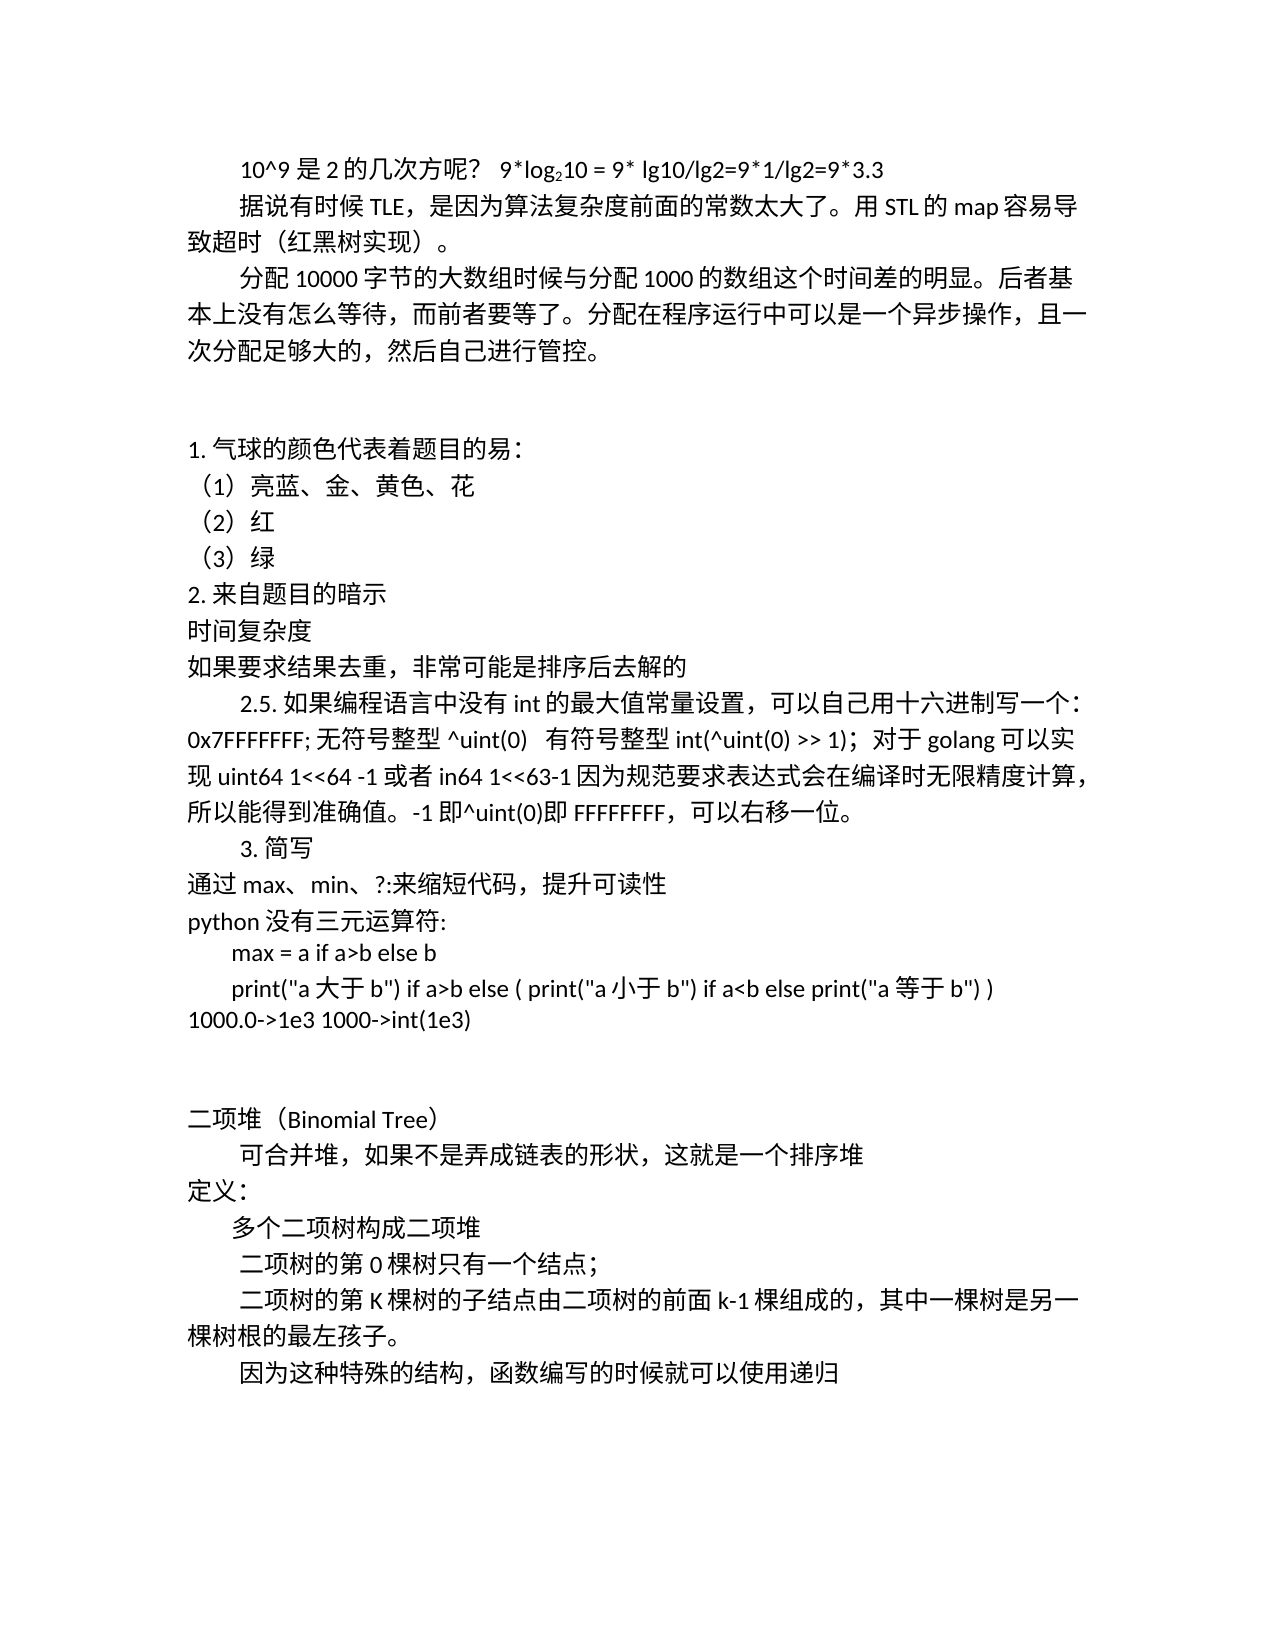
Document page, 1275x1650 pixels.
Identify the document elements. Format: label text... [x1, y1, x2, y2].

text 时间复杂度 [187, 611, 1087, 647]
text （3）绿 [187, 539, 1087, 575]
text 分配10000字节的大数组时候与分配1000的数组这个时间差的明显。后者基本上没有怎么等待，而前者要等了。分配在程序运行中可以是一个异步操作，且一次分配足够大的，然后自己进行管控。 [187, 259, 1087, 367]
text max = a if a>b else b [187, 937, 1087, 968]
text 多个二项树构成二项堆 [187, 1208, 1087, 1244]
list 来自题目的暗示 [187, 575, 1087, 611]
text 二项树的第K棵树的子结点由二项树的前面k-1棵组成的，其中一棵树是另一棵树根的最左孩子。 [187, 1281, 1087, 1353]
text 定义： [187, 1172, 1087, 1208]
text 通过max、min、?:来缩短代码，提升可读性 [187, 865, 1087, 901]
text python没有三元运算符: [187, 901, 1087, 937]
text （2）红 [187, 502, 1087, 539]
text 如果要求结果去重，非常可能是排序后去解的 [187, 647, 1087, 684]
text 据说有时候TLE，是因为算法复杂度前面的常数太大了。用STL的map容易导致超时（红黑树实现）。 [187, 186, 1087, 259]
text （1）亮蓝、金、黄色、花 [187, 466, 1087, 502]
text 2.5. 如果编程语言中没有int的最大值常量设置，可以自己用十六进制写一个：0x7FFFFFFF; 无符号整型 ^uint(0) 有符号整型 int(^uint(0) >> 1)；对于golang 可以实现uint64 1<<64 -1 或者in64 1<<63-1因为规范要求表达式会在编译时无限精度计算，所以能得到准确值。-1即^uint(0)即FFFFFFFF，可以右移一位。 [187, 684, 1087, 829]
list 简写 [187, 829, 1087, 865]
text 二项树的第0棵树只有一个结点； [187, 1244, 1087, 1281]
text 因为这种特殊的结构，函数编写的时候就可以使用递归 [187, 1353, 1087, 1389]
text print("a大于b") if a>b else ( print("a小于b") if a<b else print("a等于b") ) [187, 968, 1087, 1004]
text 二项堆（Binomial Tree） [187, 1099, 1087, 1136]
text 10^9 是2的几次方呢？ 9*log210 = 9* lg10/lg2=9*1/lg2=9*3.3 [187, 150, 1087, 186]
text 可合并堆，如果不是弄成链表的形状，这就是一个排序堆 [187, 1136, 1087, 1172]
text 1000.0->1e3 1000->int(1e3) [187, 1004, 1087, 1035]
list 气球的颜色代表着题目的易： [187, 430, 1087, 466]
